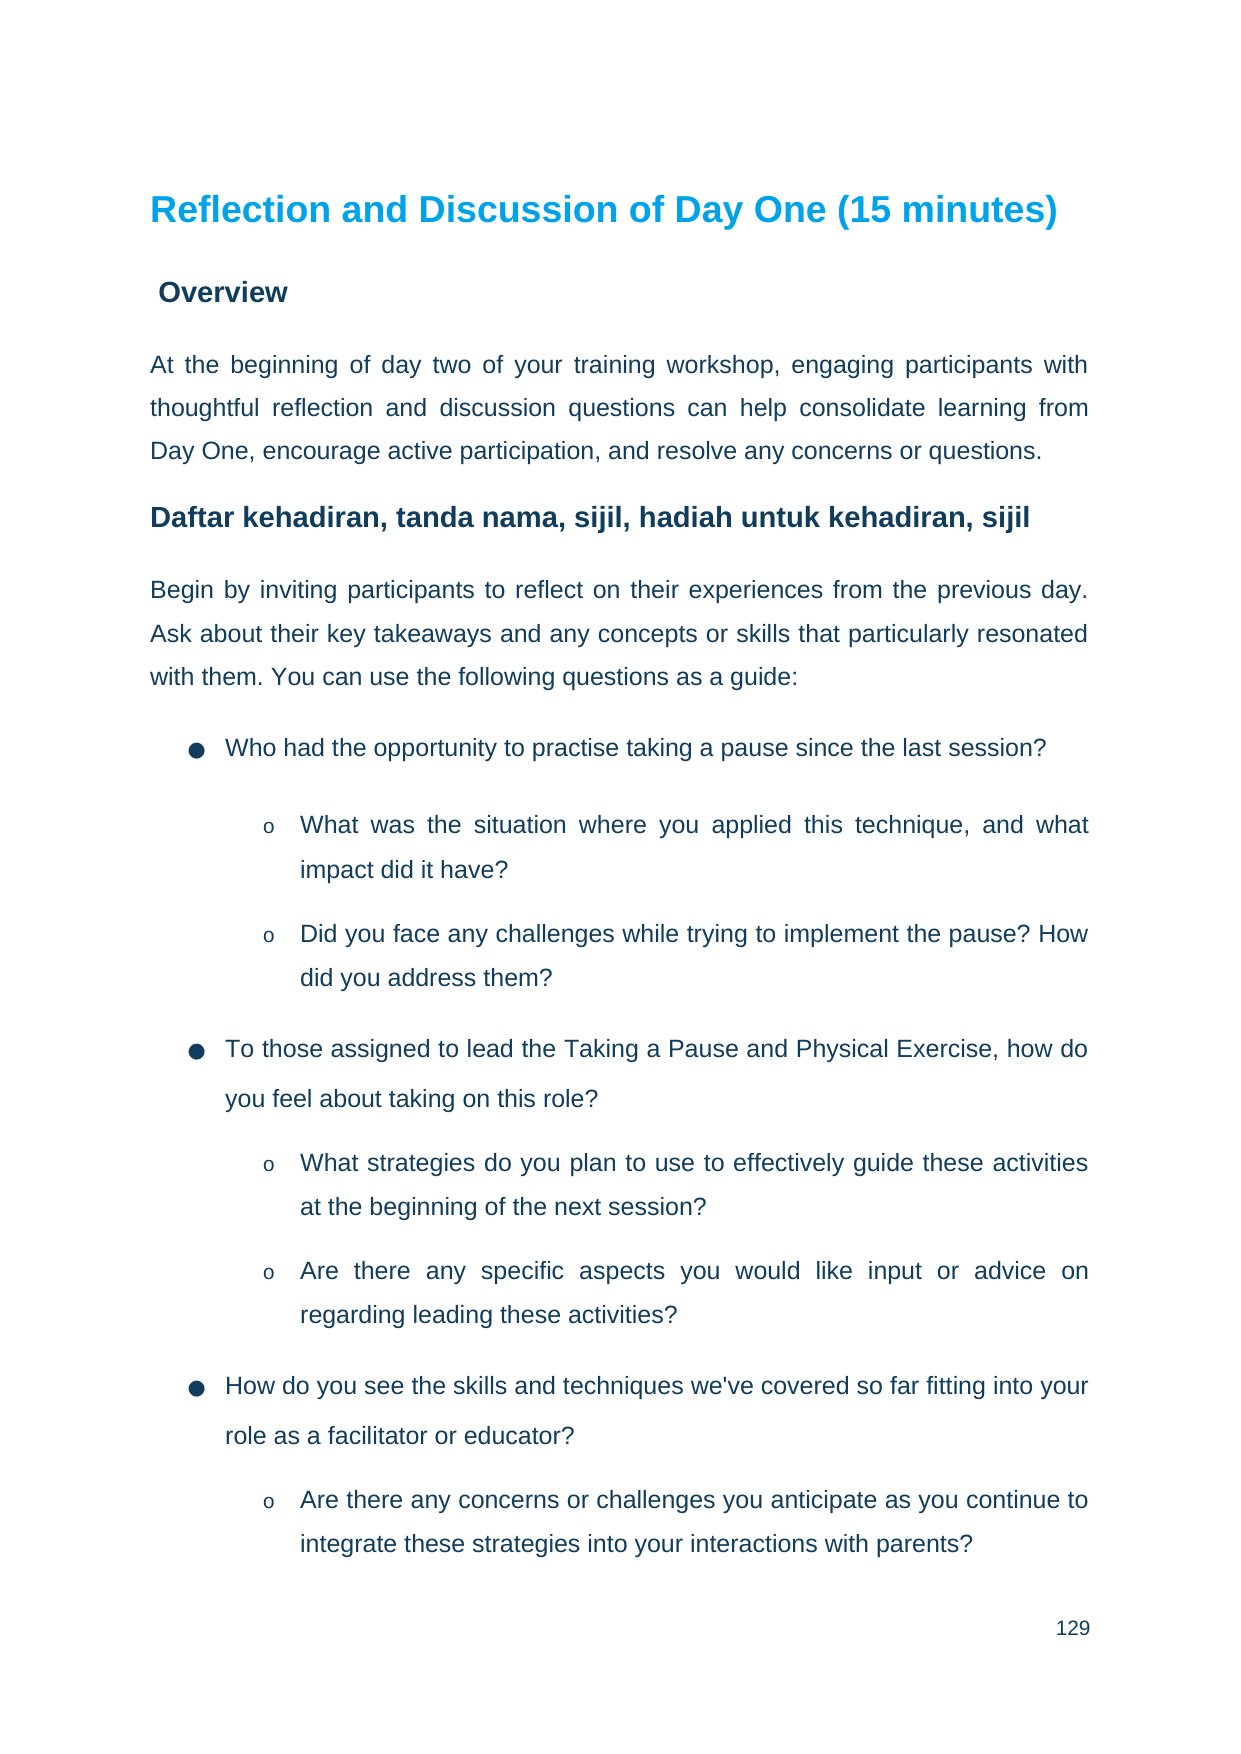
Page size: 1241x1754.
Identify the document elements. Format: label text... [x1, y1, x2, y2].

list To those assigned to lead the Taking a Pause and Physical Exercise, how do you feel about taking on this role? [187, 1027, 1090, 1112]
list What strategies do you plan to use to effectively guide these activities at the beginning of the next session? [262, 1148, 1090, 1220]
list How do you see the skills and techniques we've covered so far fitting into your role as a facilitator or educator? [187, 1364, 1090, 1449]
list Are there any concerns or challenges you anticipate as you continue to integrate these strategies into your interactions with parents? [262, 1485, 1090, 1557]
list Did you face any challenges while trying to implement the pause? How did you address them? [262, 918, 1090, 991]
list Who had the opportunity to practise taking a pause since the last session? [187, 726, 1090, 768]
subtitle Reflection and Discussion of Day One (15 minutes) [150, 187, 1090, 231]
text At the beginning of day two of your training workshop, engaging participants with thoughtful reflection and discussion questions can help consolidate learning from Day One, encourage active participation, and resolve any concerns or questions. [150, 350, 1090, 465]
subtitle Daftar kehadiran, tanda nama, sijil, hadiah untuk kehadiran, sijil [150, 500, 1090, 534]
list Are there any specific aspects you would like input or advice on regarding leading these activities? [262, 1256, 1090, 1328]
text Begin by inviting participants to reflect on their experiences from the previous day. Ask about their key takeaways and any concepts or skills that particularly resonated with them. You can use the following questions as a guide: [150, 575, 1090, 690]
subtitle Overview [150, 274, 1090, 308]
list What was the situation where you applied this technique, and what impact did it have? [262, 811, 1090, 883]
